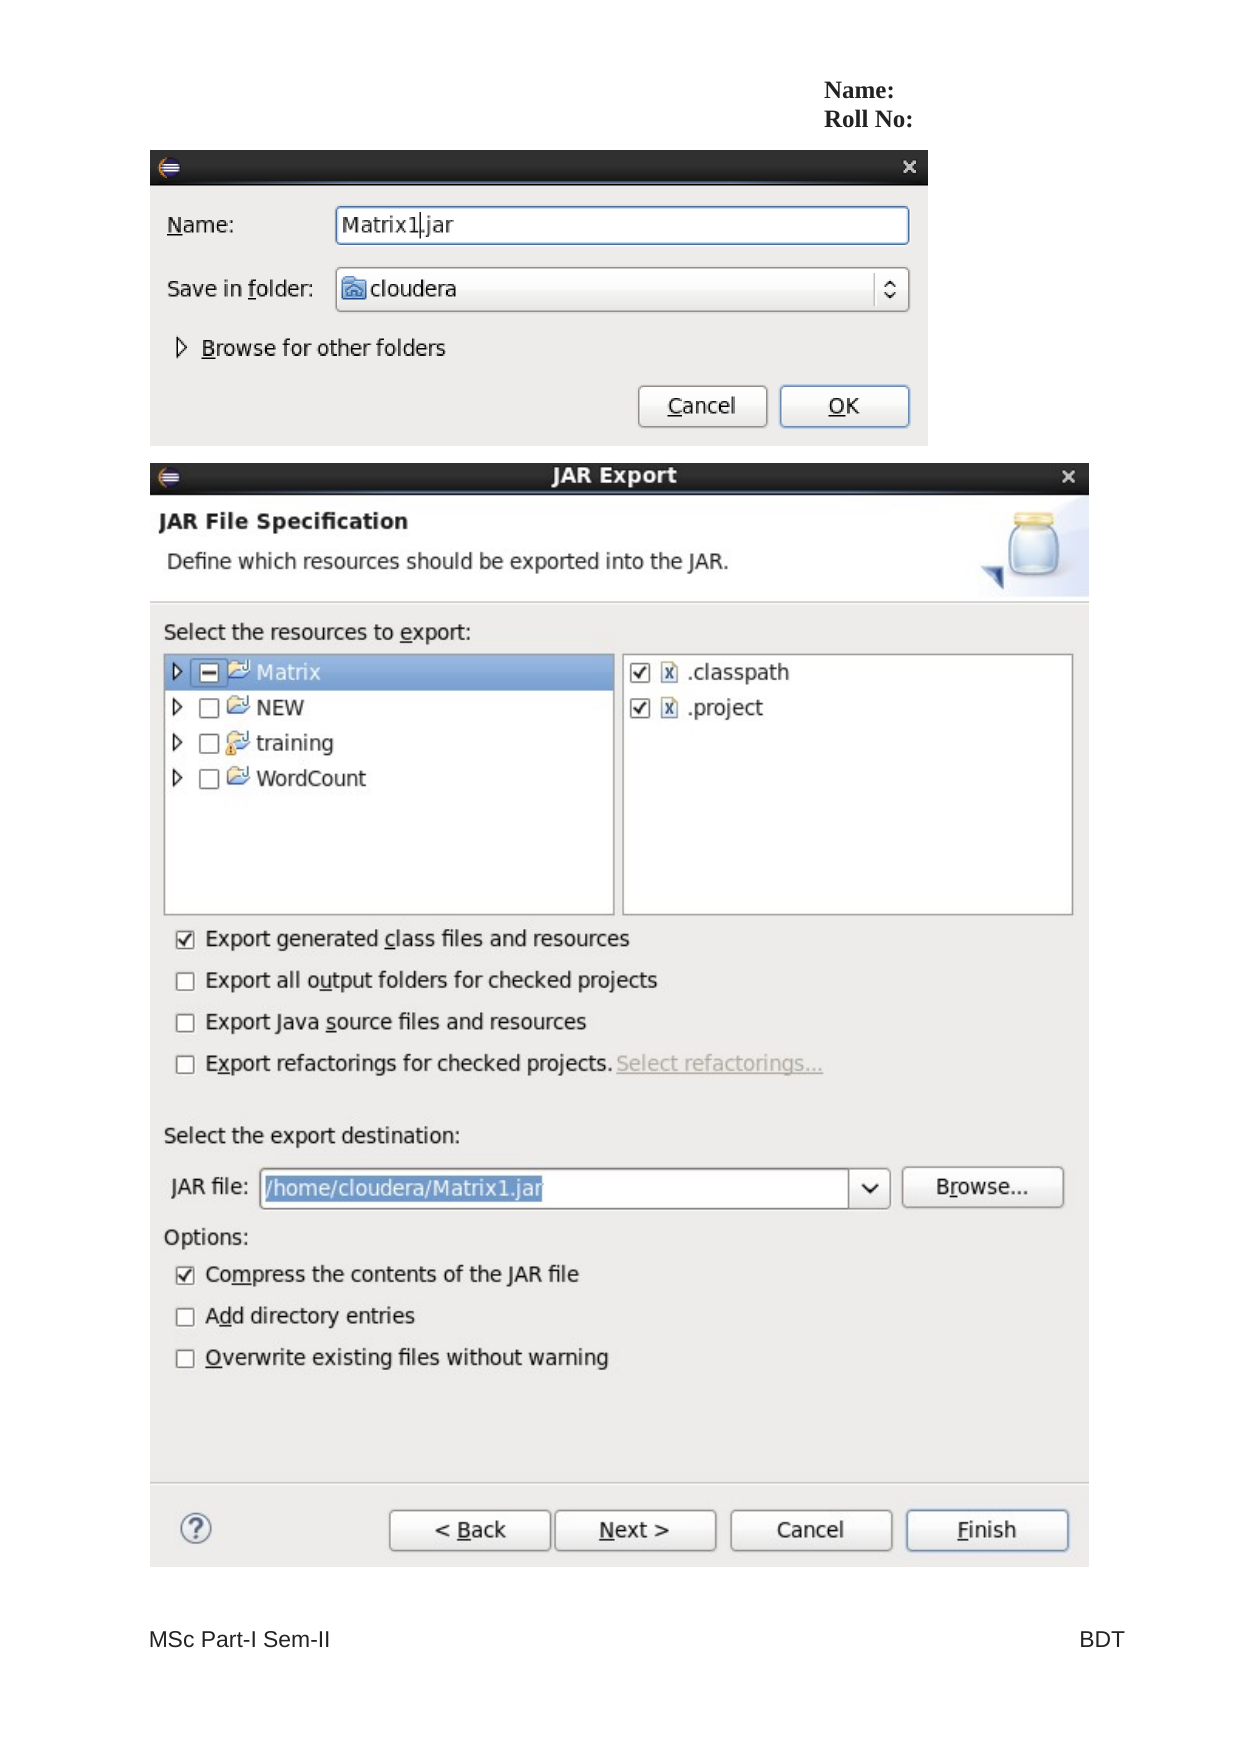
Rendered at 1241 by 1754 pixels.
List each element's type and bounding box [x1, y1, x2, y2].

picture [150, 463, 1089, 1567]
picture [149, 149, 928, 446]
